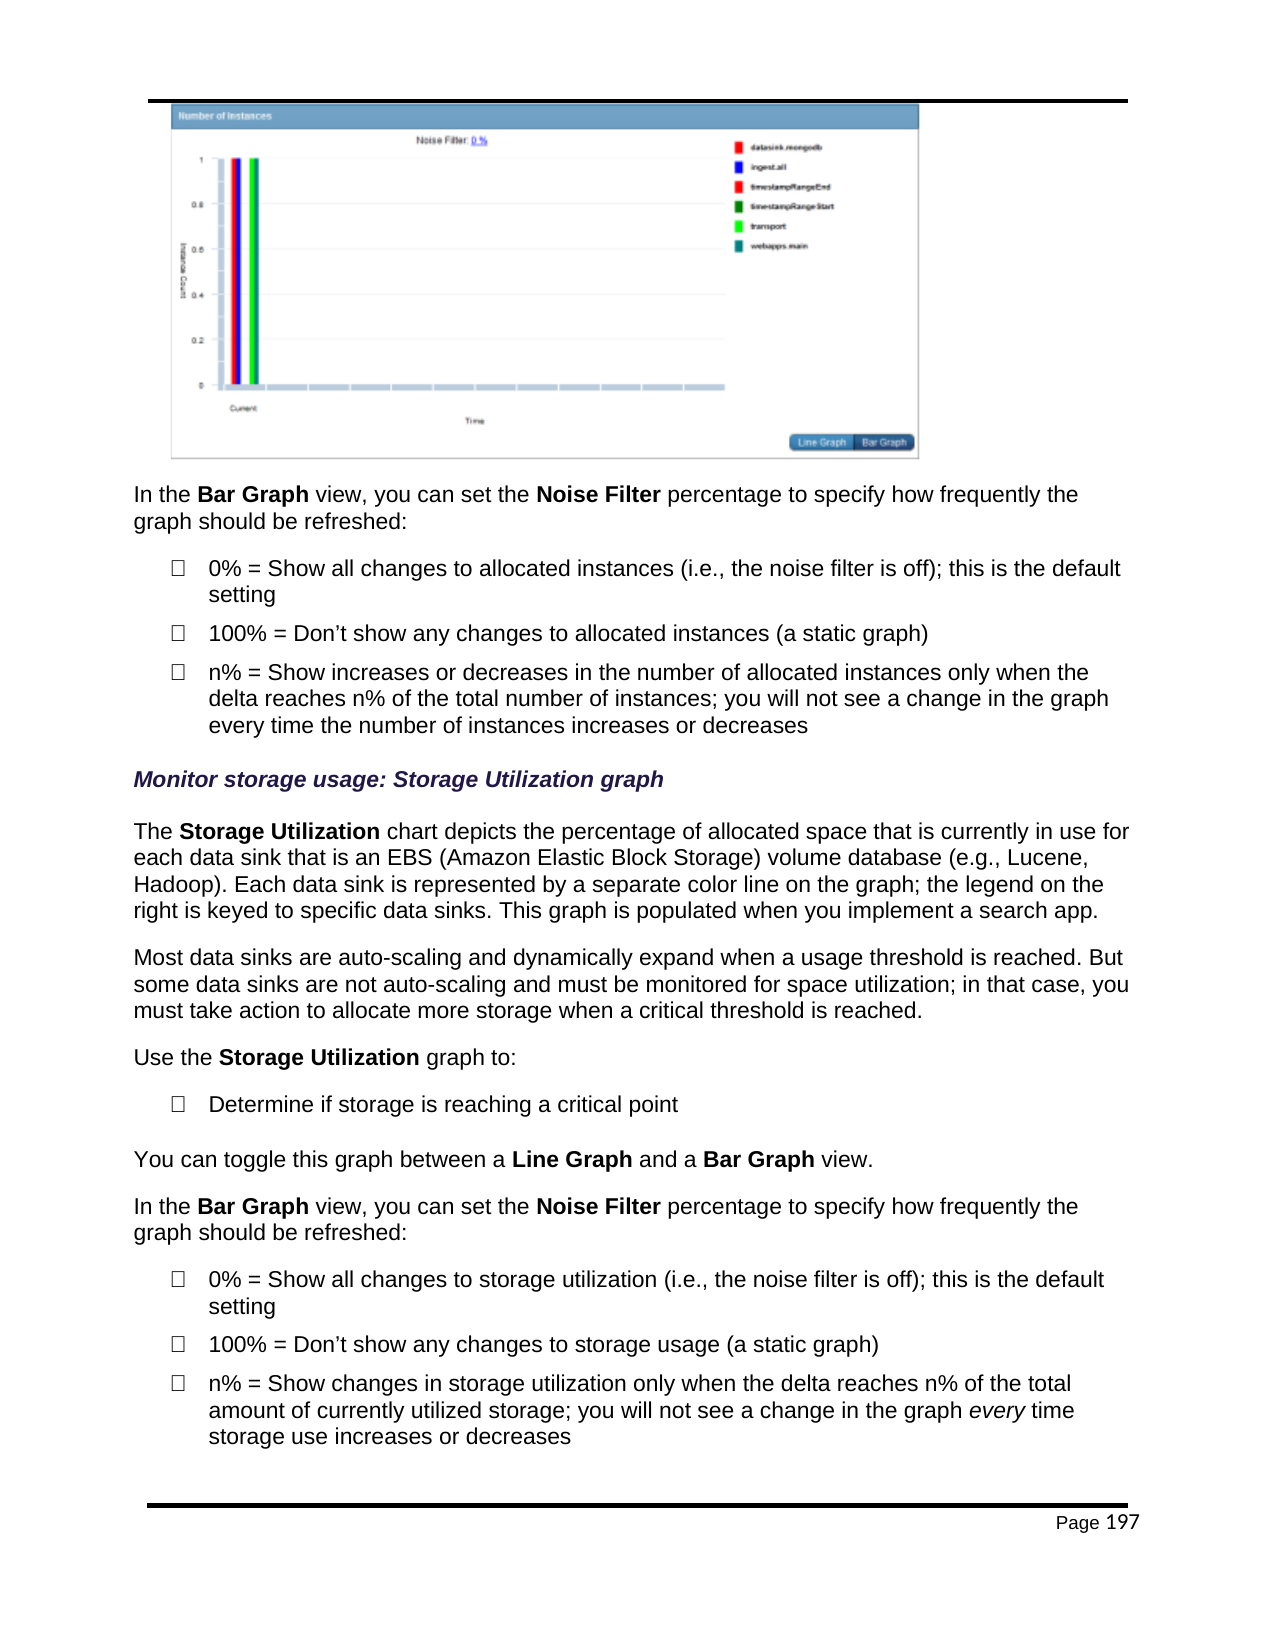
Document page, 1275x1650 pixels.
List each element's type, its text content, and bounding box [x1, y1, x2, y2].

picture [170, 103, 921, 461]
list 100% = Don’t show any changes to storage usage (a static graph) [186, 1331, 1142, 1358]
list Determine if storage is reaching a critical point [186, 1091, 1142, 1118]
text In the Bar Graph view, you can set the Noise Filter percentage to specify how frequently the graph should be refreshed: [133, 481, 1142, 534]
subtitle Monitor storage usage: Storage Utilization graph [133, 766, 1142, 792]
text Most data sinks are auto-scaling and dynamically expand when a usage threshold is reached. But some data sinks are not auto-scaling and must be monitored for space utilization; in that case, you must take action to allocate more storage when a critical threshold is reached. [133, 944, 1142, 1023]
list 0% = Show all changes to storage utilization (i.e., the noise filter is off); this is the default setting [186, 1266, 1142, 1319]
list n% = Show increases or decreases in the number of allocated instances only when the delta reaches n% of the total number of instances; you will not see a change in the graph every time the number of instances increases or decreases [186, 659, 1142, 738]
text You can toggle this graph between a Line Graph and a Bar Graph view. [133, 1146, 1142, 1172]
text Use the Storage Utilization graph to: [133, 1044, 1142, 1070]
text In the Bar Graph view, you can set the Noise Filter percentage to specify how frequently the graph should be refreshed: [133, 1193, 1142, 1245]
list n% = Show changes in storage utilization only when the delta reaches n% of the total amount of currently utilized storage; you will not see a change in the graph every time storage use increases or decreases [186, 1370, 1142, 1449]
list 100% = Don’t show any changes to allocated instances (a static graph) [186, 620, 1142, 646]
list 0% = Show all changes to allocated instances (i.e., the noise filter is off); this is the default setting [186, 555, 1142, 608]
text The Storage Utilization chart depicts the percentage of allocated space that is currently in use for each data sink that is an EBS (Amazon Elastic Block Storage) volume database (e.g., Lucene, Hadoop). Each data sink is represented by a separate color line on the graph; the legend on the right is keyed to specific data sinks. This graph is populated when you implement a search app. [133, 818, 1142, 923]
